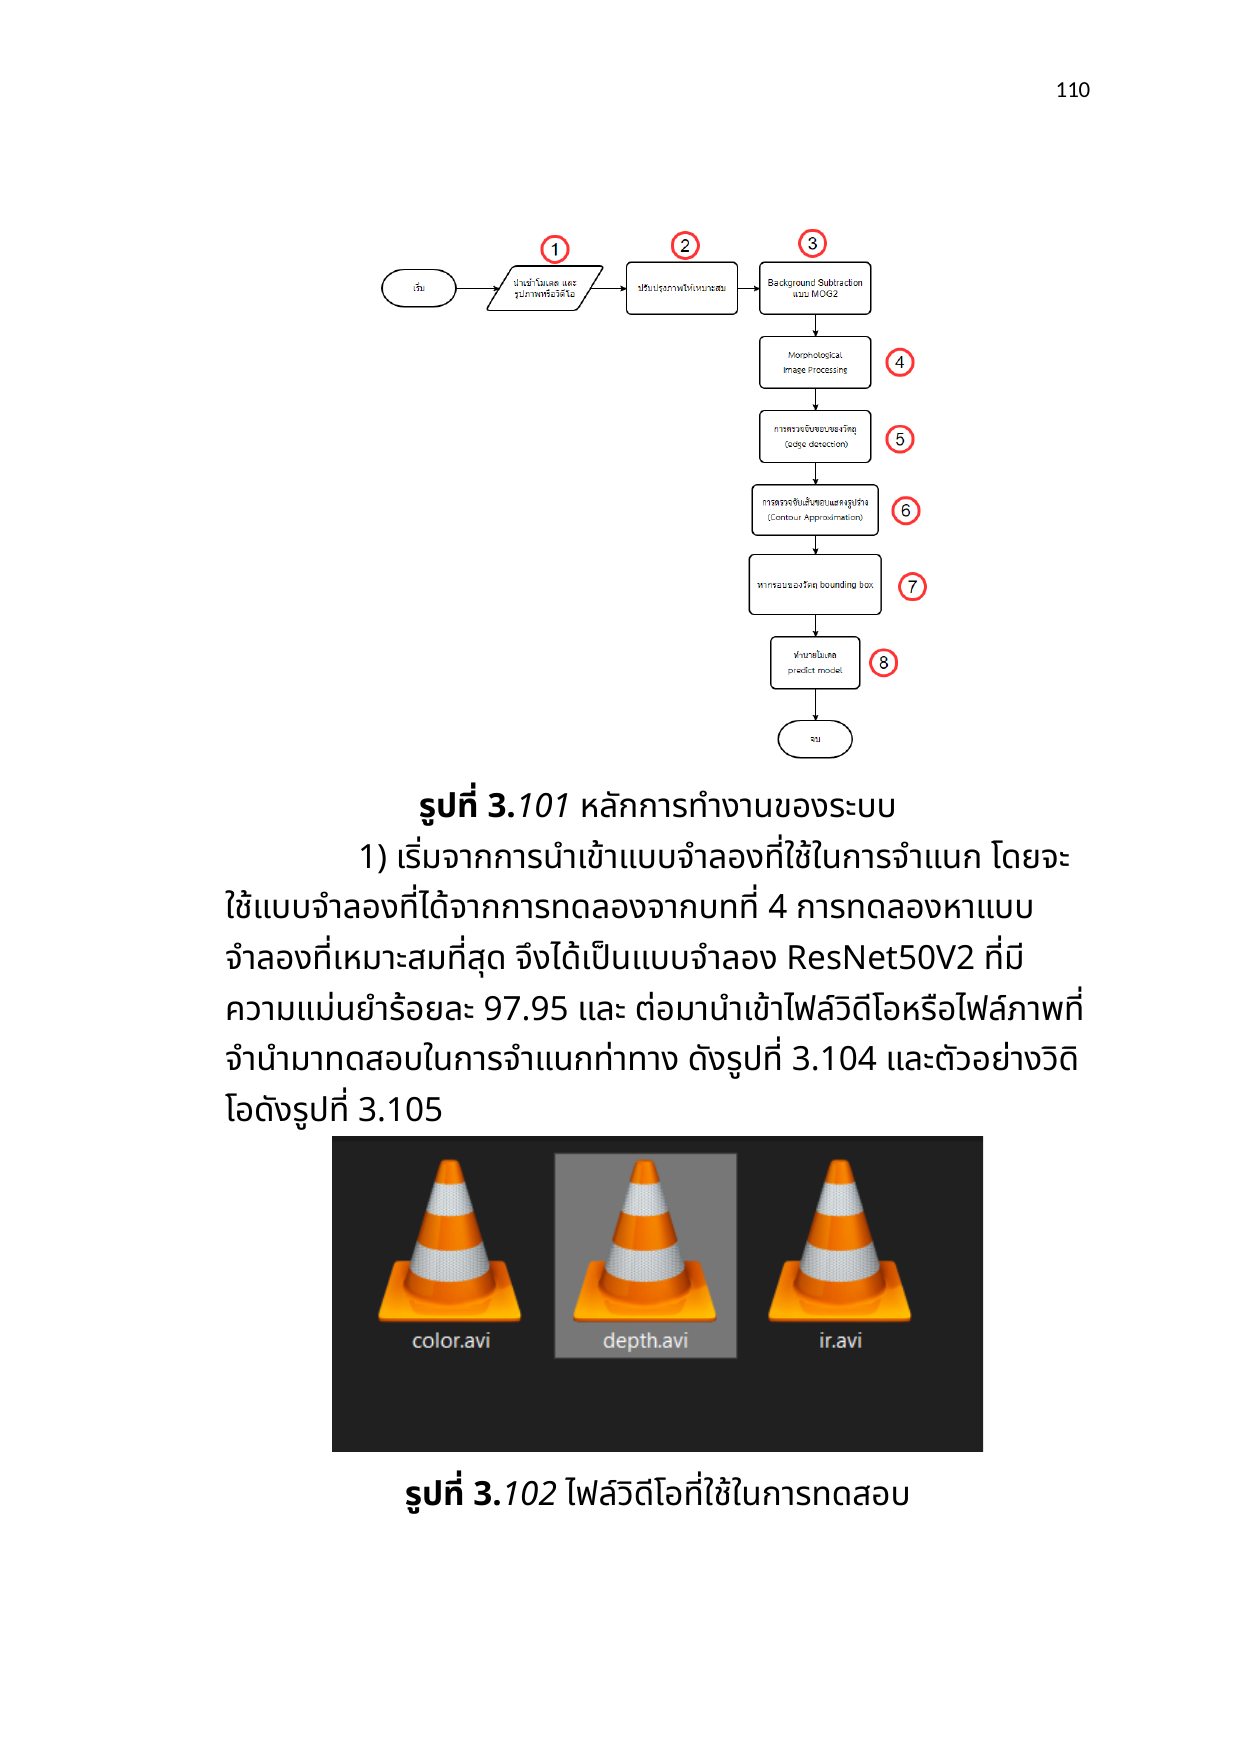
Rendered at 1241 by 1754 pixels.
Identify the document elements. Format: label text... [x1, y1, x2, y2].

text รูปที่ 3.102 ไฟล์วิดีโอที่ใช้ในการทดสอบ [225, 1470, 1090, 1521]
picture [332, 1136, 984, 1452]
text 1) เริ่มจากการนำเข้าแบบจำลองที่ใช้ในการจำแนก โดยจะใช้แบบจำลองที่ได้จากการทดลองจากบทที่ 4 การทดลองหาแบบจำลองที่เหมาะสมที่สุด จึงได้เป็นแบบจำลอง ResNet50V2 ที่มีความแม่นยำร้อยละ 97.95 และ ต่อมานำเข้าไฟล์วิดีโอหรือไฟล์ภาพที่จำนำมาทดสอบในการจำแนกท่าทาง ดังรูปที่ 3.104 และตัวอย่างวิดิโอดังรูปที่ 3.105 [225, 833, 1090, 1136]
picture [375, 225, 940, 764]
text รูปที่ 3.101 หลักการทำงานของระบบ [225, 782, 1090, 833]
